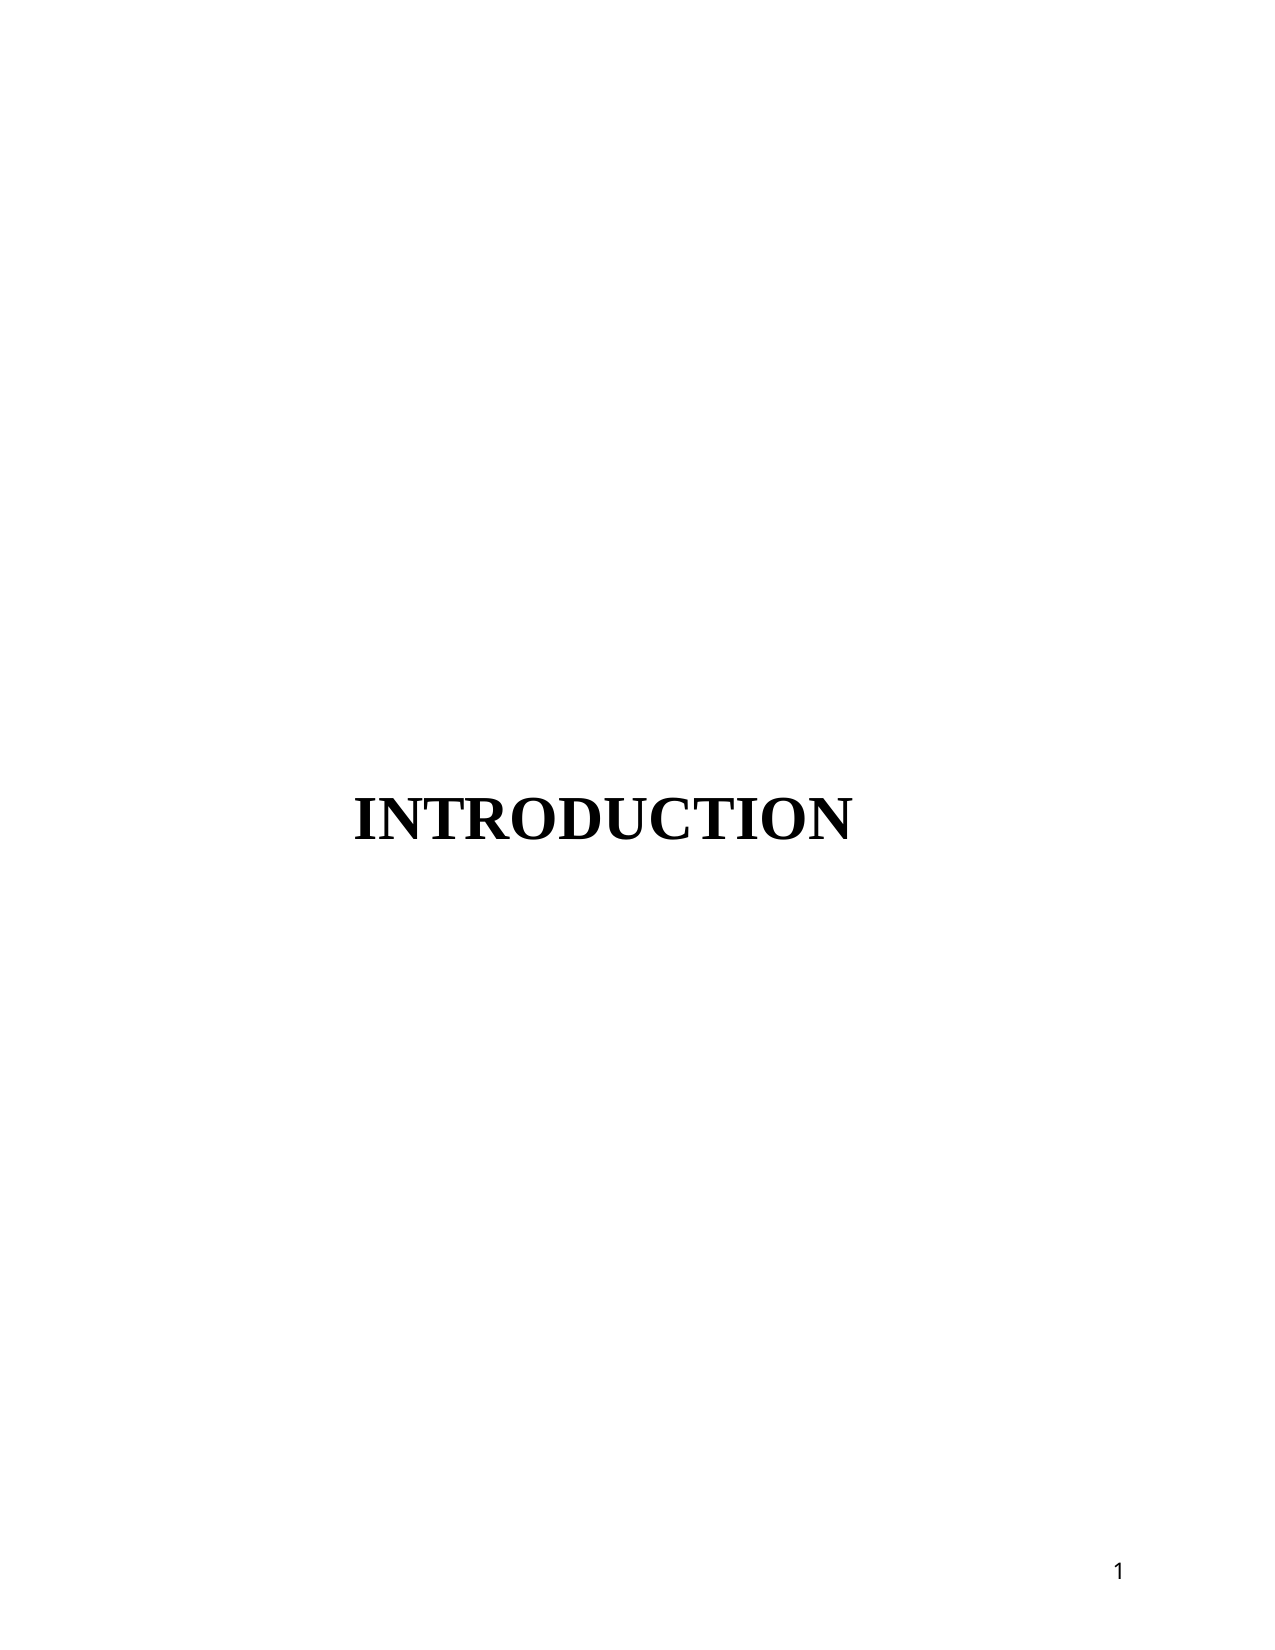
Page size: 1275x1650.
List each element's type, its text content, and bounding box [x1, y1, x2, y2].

subtitle INTRODUCTION [242, 781, 965, 853]
text 1 [139, 1555, 1126, 1586]
